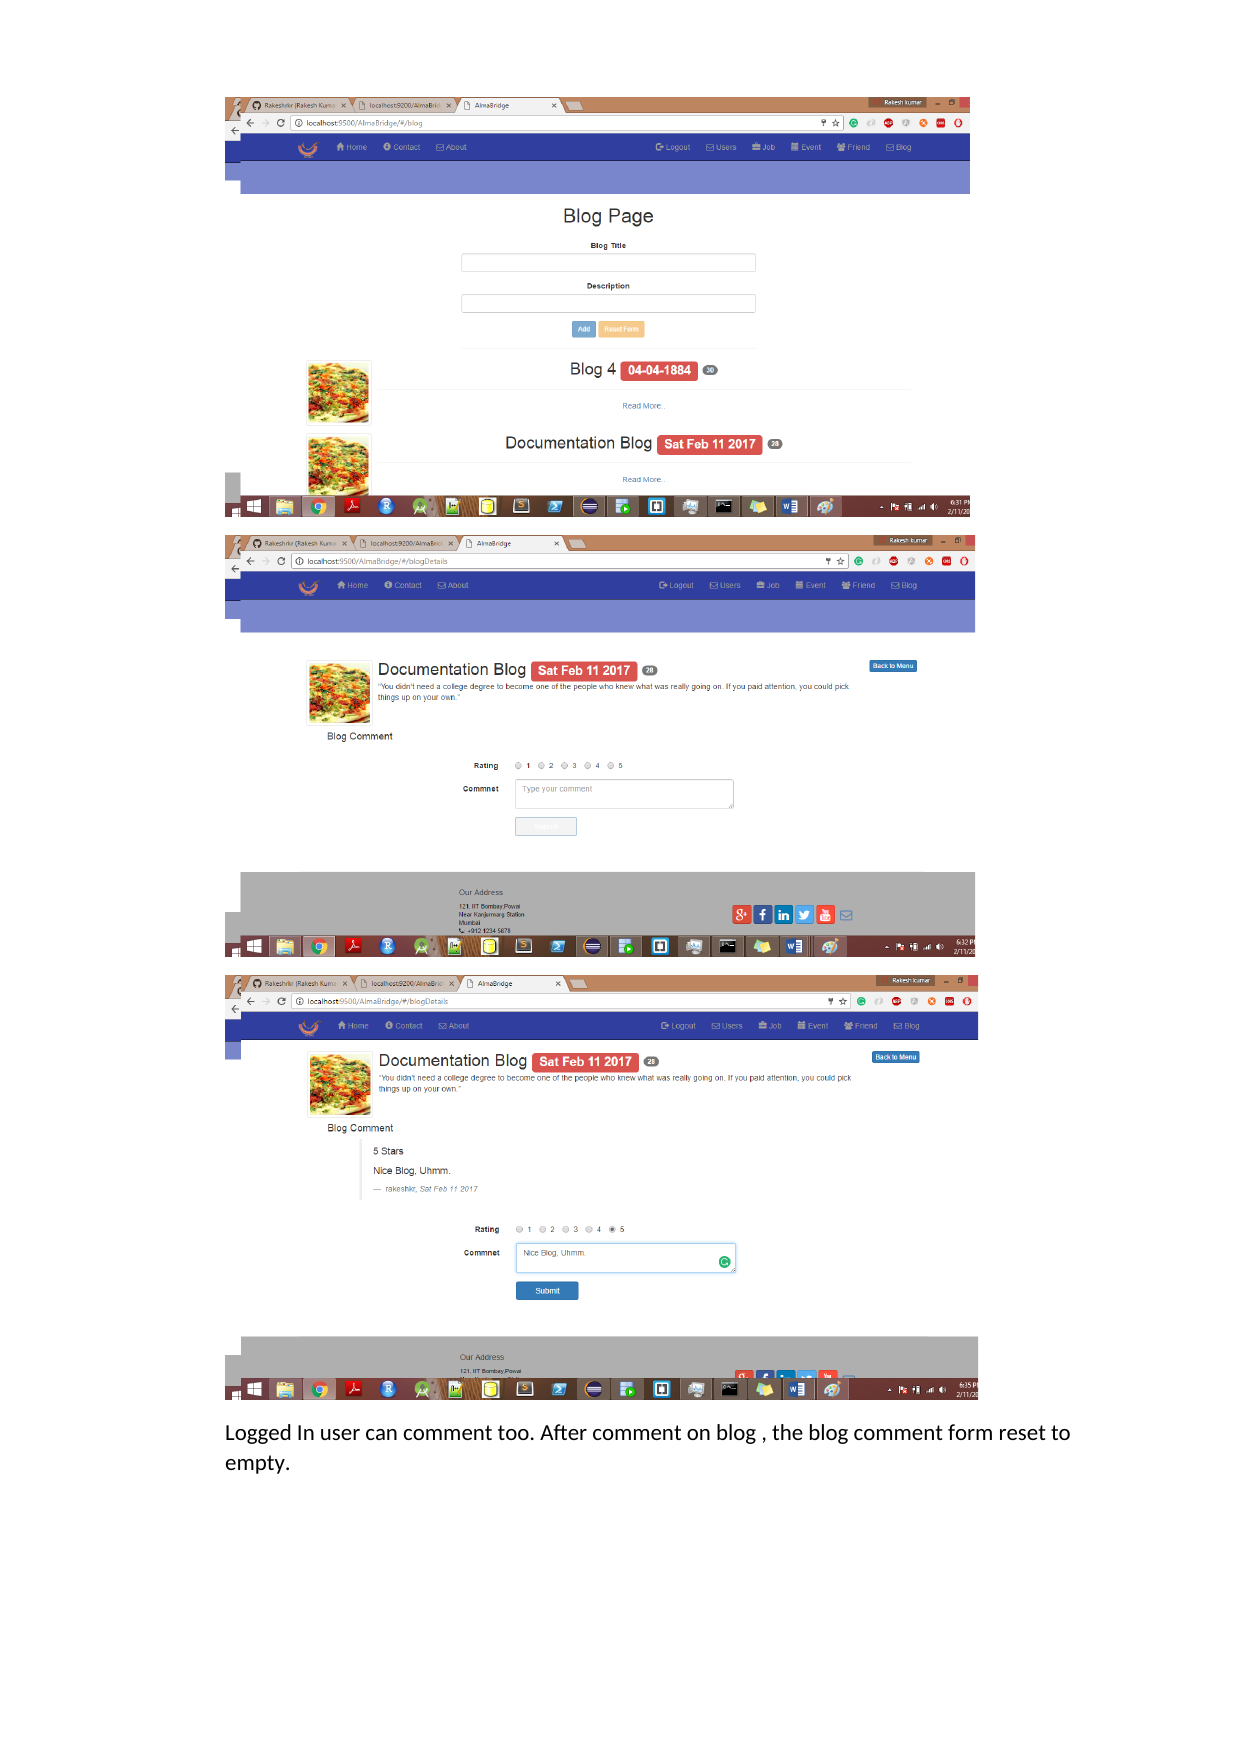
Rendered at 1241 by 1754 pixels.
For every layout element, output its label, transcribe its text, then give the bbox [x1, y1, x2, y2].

picture [225, 975, 979, 1400]
picture [225, 97, 970, 517]
picture [225, 535, 976, 957]
text Logged In user can comment too. After comment on blog , the blog comment form reset to empty. [225, 1418, 1126, 1476]
